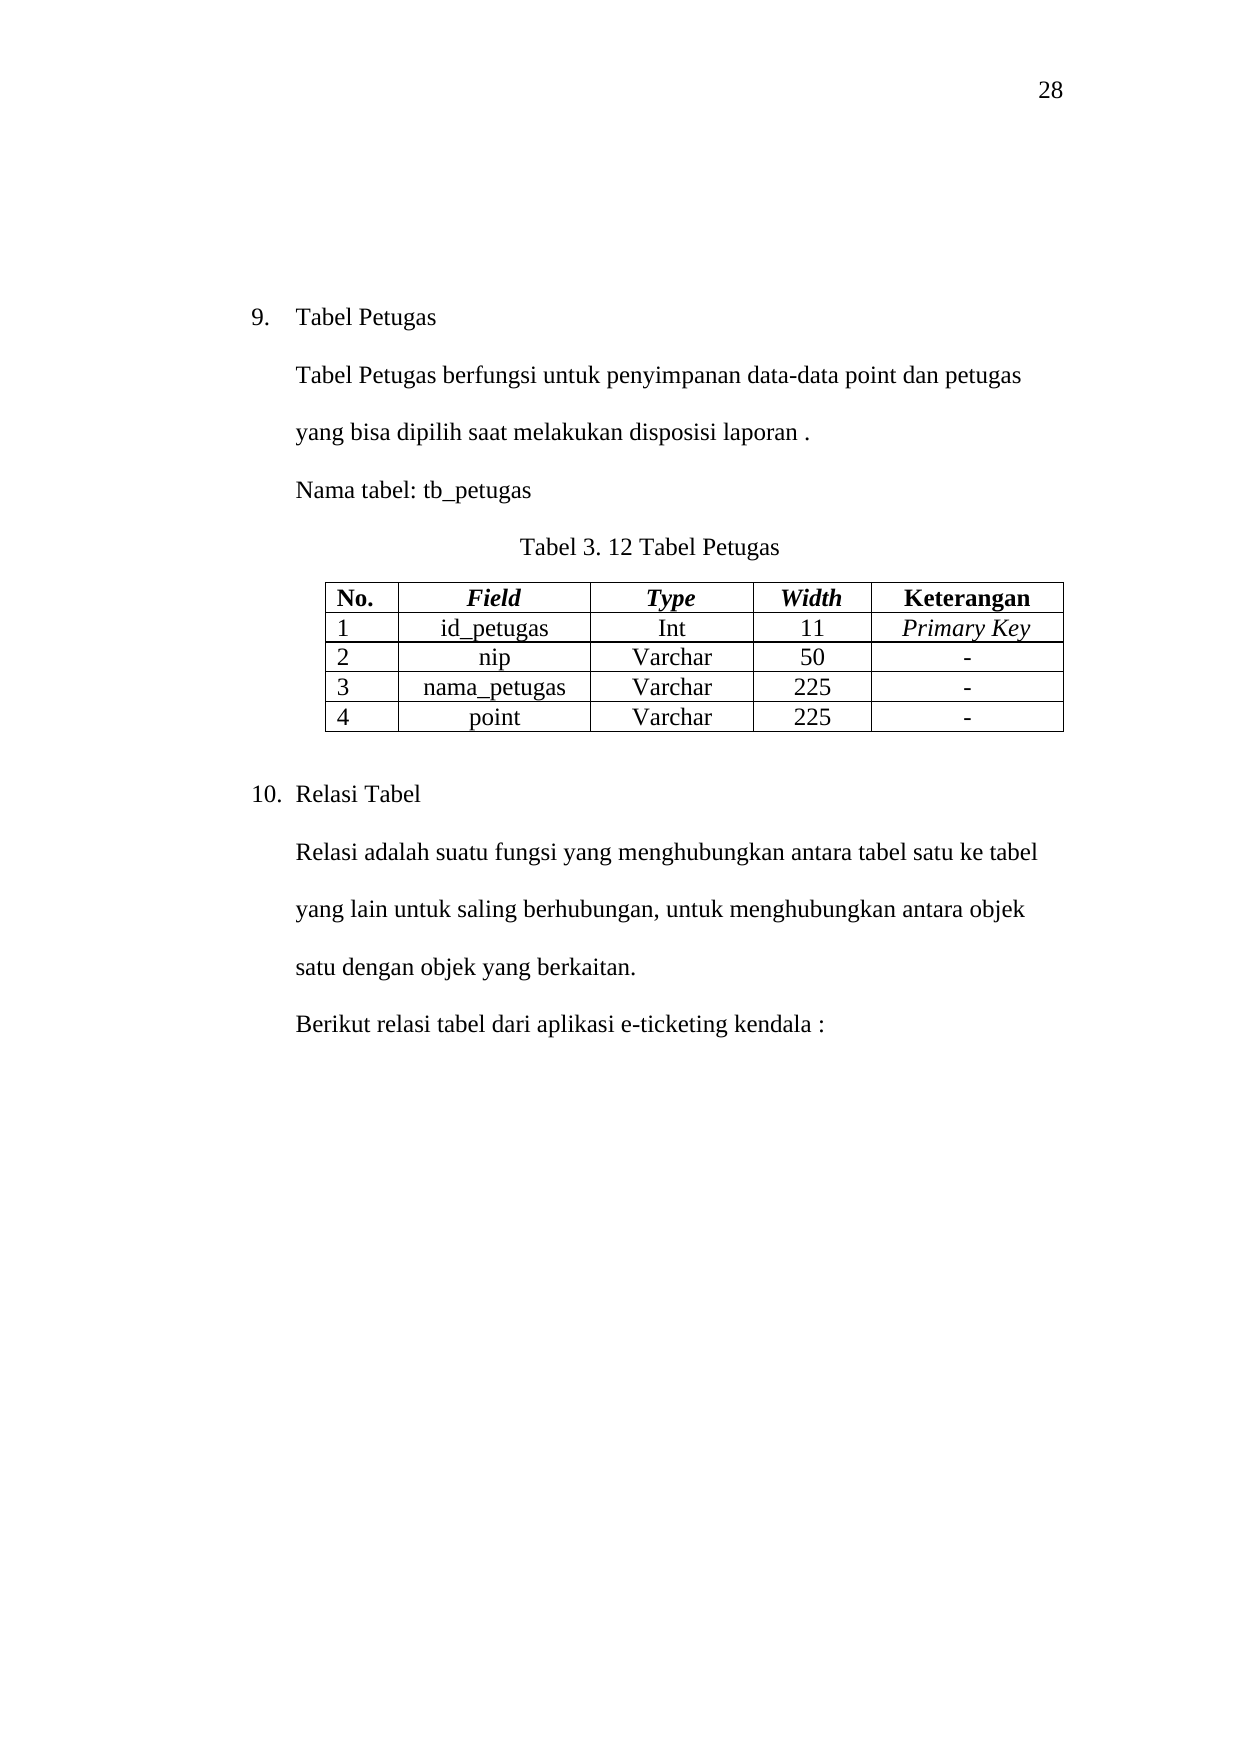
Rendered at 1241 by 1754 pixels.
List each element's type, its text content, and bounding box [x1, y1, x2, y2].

table_header Keterangan [872, 583, 1063, 612]
list Berikut relasi tabel dari aplikasi e-ticketing kendala : [295, 1009, 1063, 1038]
table_header Field [399, 583, 590, 612]
table_cell Int [591, 613, 753, 641]
table_header No. [326, 583, 398, 612]
table_cell 1 [326, 613, 398, 641]
table_cell id_petugas [399, 613, 590, 641]
table_cell 2 [326, 643, 398, 671]
table_cell - [872, 643, 1063, 671]
table_header Type [591, 583, 753, 612]
table_cell 4 [326, 702, 398, 731]
table_cell nip [399, 643, 590, 671]
list Relasi adalah suatu fungsi yang menghubungkan antara tabel satu ke tabel yang lain untuk saling berhubungan, untuk menghubungkan antara objek satu dengan objek yang berkaitan. [295, 837, 1063, 981]
text Tabel 3. 12 Tabel Petugas [236, 532, 1063, 561]
table_cell 225 [754, 672, 871, 701]
table_cell 225 [754, 702, 871, 731]
table_header Width [754, 583, 871, 612]
list Tabel Petugas berfungsi untuk penyimpanan data-data point dan petugas yang bisa dipilih saat melakukan disposisi laporan . [295, 360, 1063, 446]
list Relasi Tabel [251, 779, 1063, 808]
list Nama tabel: tb_petugas [295, 475, 1063, 503]
table_cell Varchar [591, 672, 753, 701]
table_cell - [872, 702, 1063, 731]
table_cell nama_petugas [399, 672, 590, 701]
table_cell Varchar [591, 702, 753, 731]
table_cell 3 [326, 672, 398, 701]
table_cell - [872, 672, 1063, 701]
table_cell point [399, 702, 590, 731]
table_cell 11 [754, 613, 871, 641]
table_cell Varchar [591, 643, 753, 671]
table_cell 50 [754, 643, 871, 671]
table_cell Primary Key [872, 613, 1063, 641]
list Tabel Petugas [251, 302, 1063, 331]
